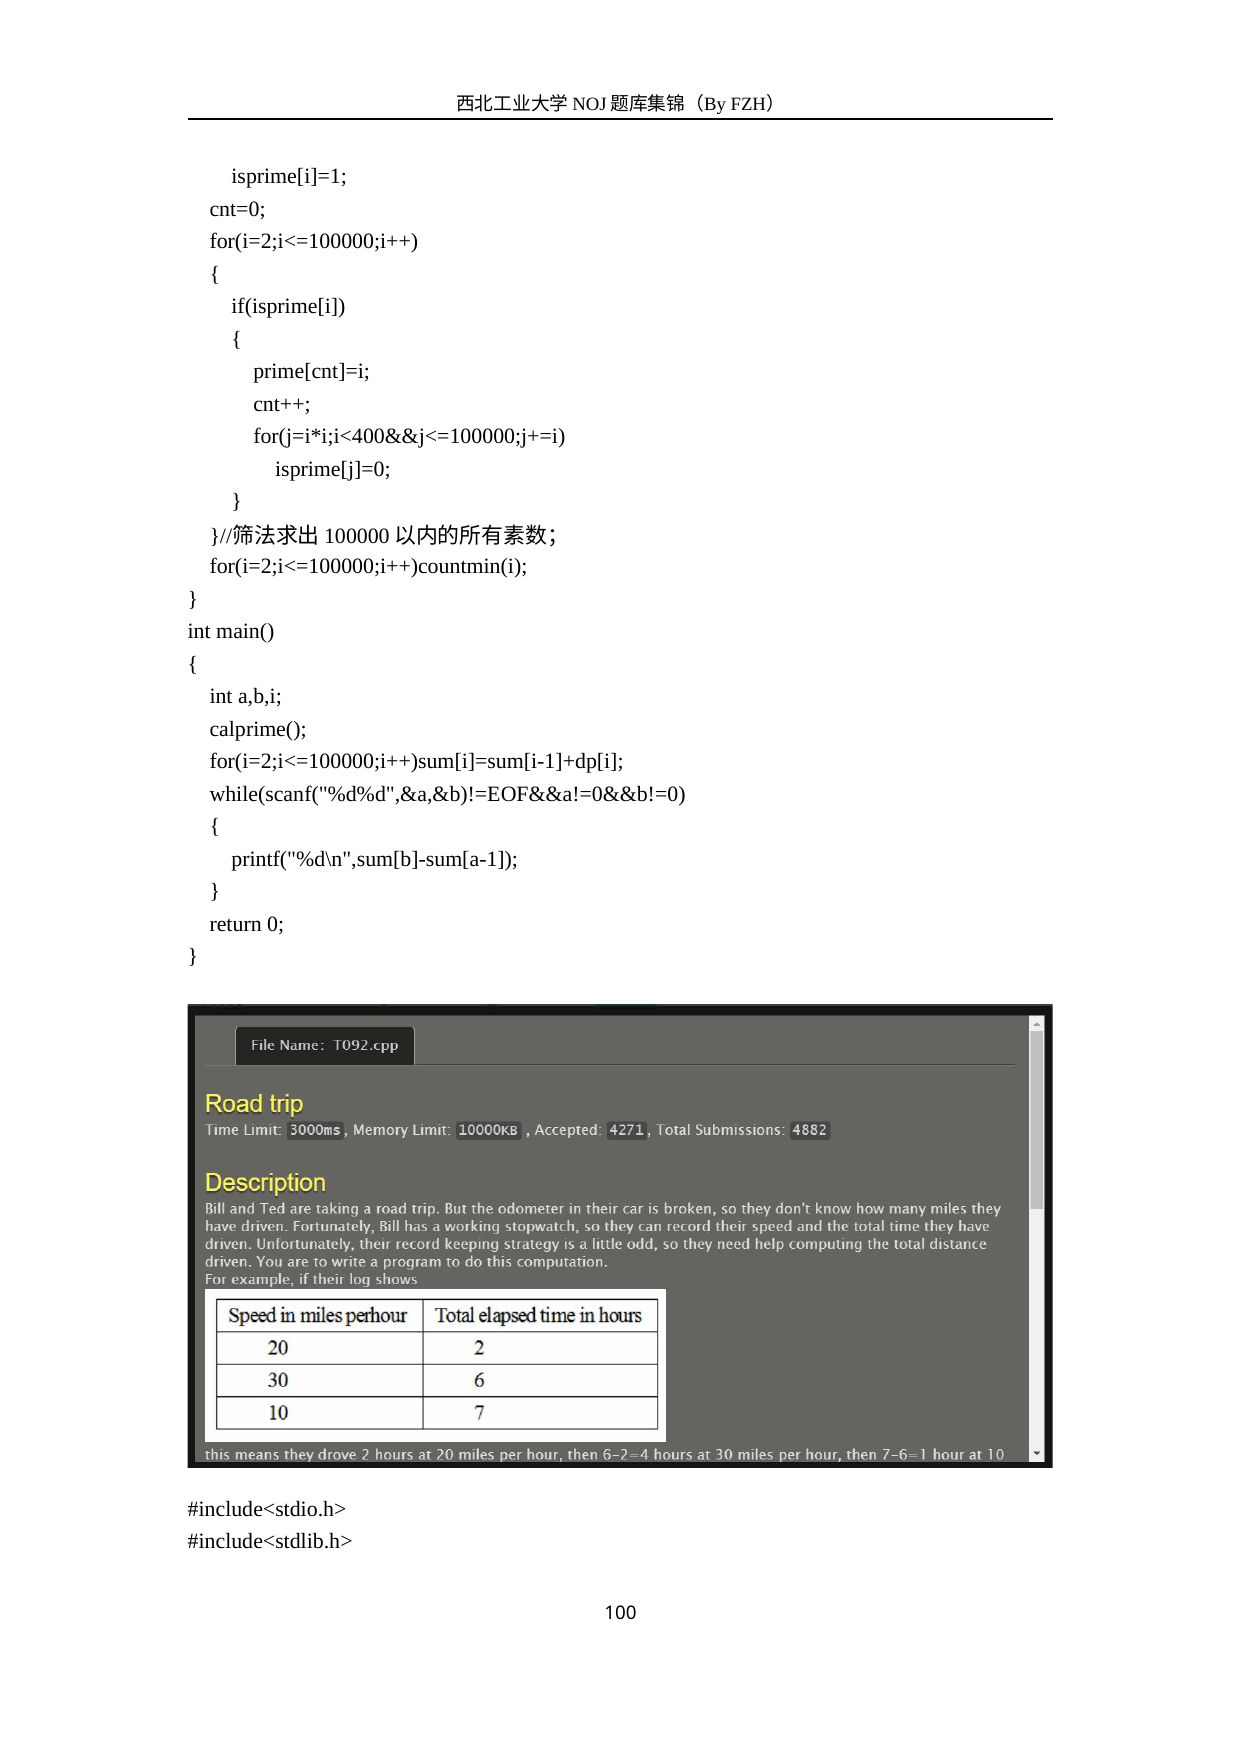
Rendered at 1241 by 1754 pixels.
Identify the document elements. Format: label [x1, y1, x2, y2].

picture [187, 1004, 1053, 1468]
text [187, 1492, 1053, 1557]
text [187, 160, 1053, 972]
